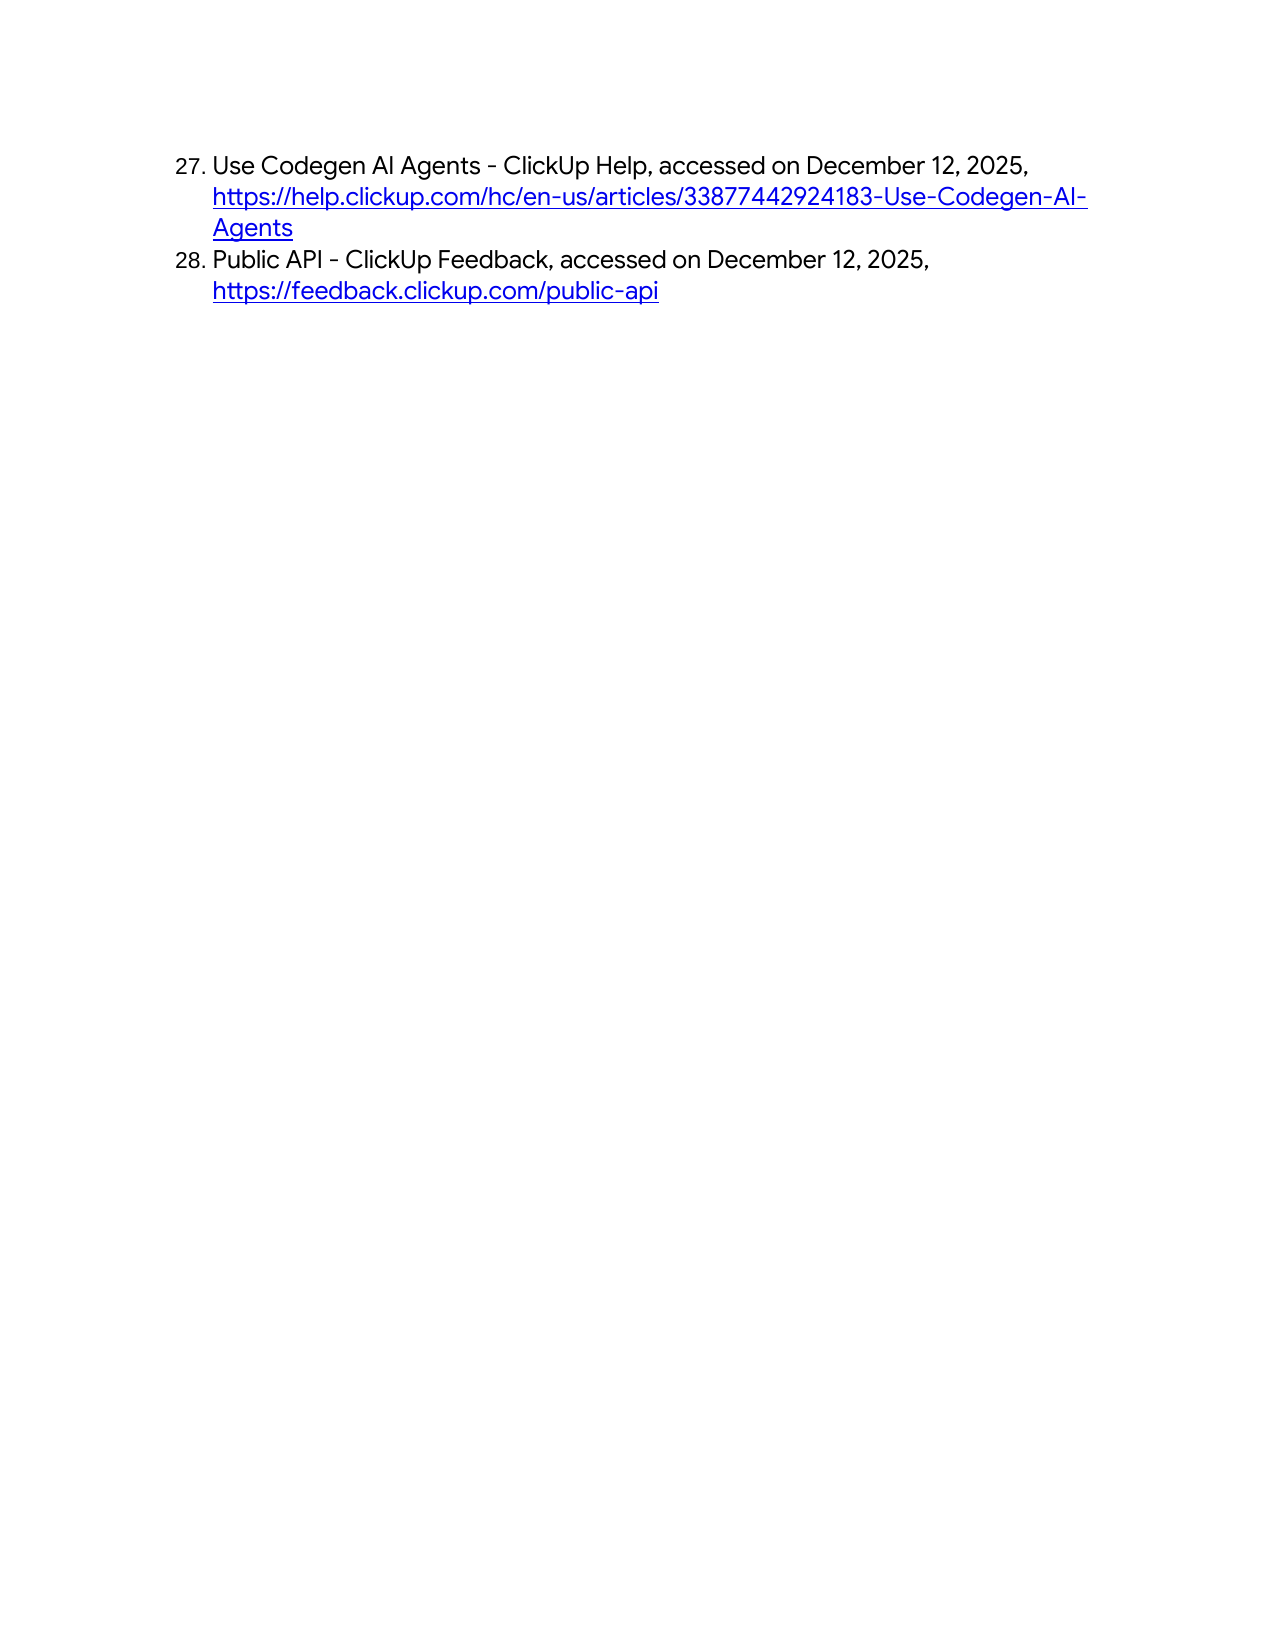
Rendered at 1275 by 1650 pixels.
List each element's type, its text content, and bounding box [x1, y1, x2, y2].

list Use Codegen AI Agents - ClickUp Help, accessed on December 12, 2025, https://help.clickup.com/hc/en-us/articles/33877442924183-Use-Codegen-AI-Agents [175, 150, 1125, 244]
list Public API - ClickUp Feedback, accessed on December 12, 2025, https://feedback.clickup.com/public-api [175, 244, 1125, 307]
